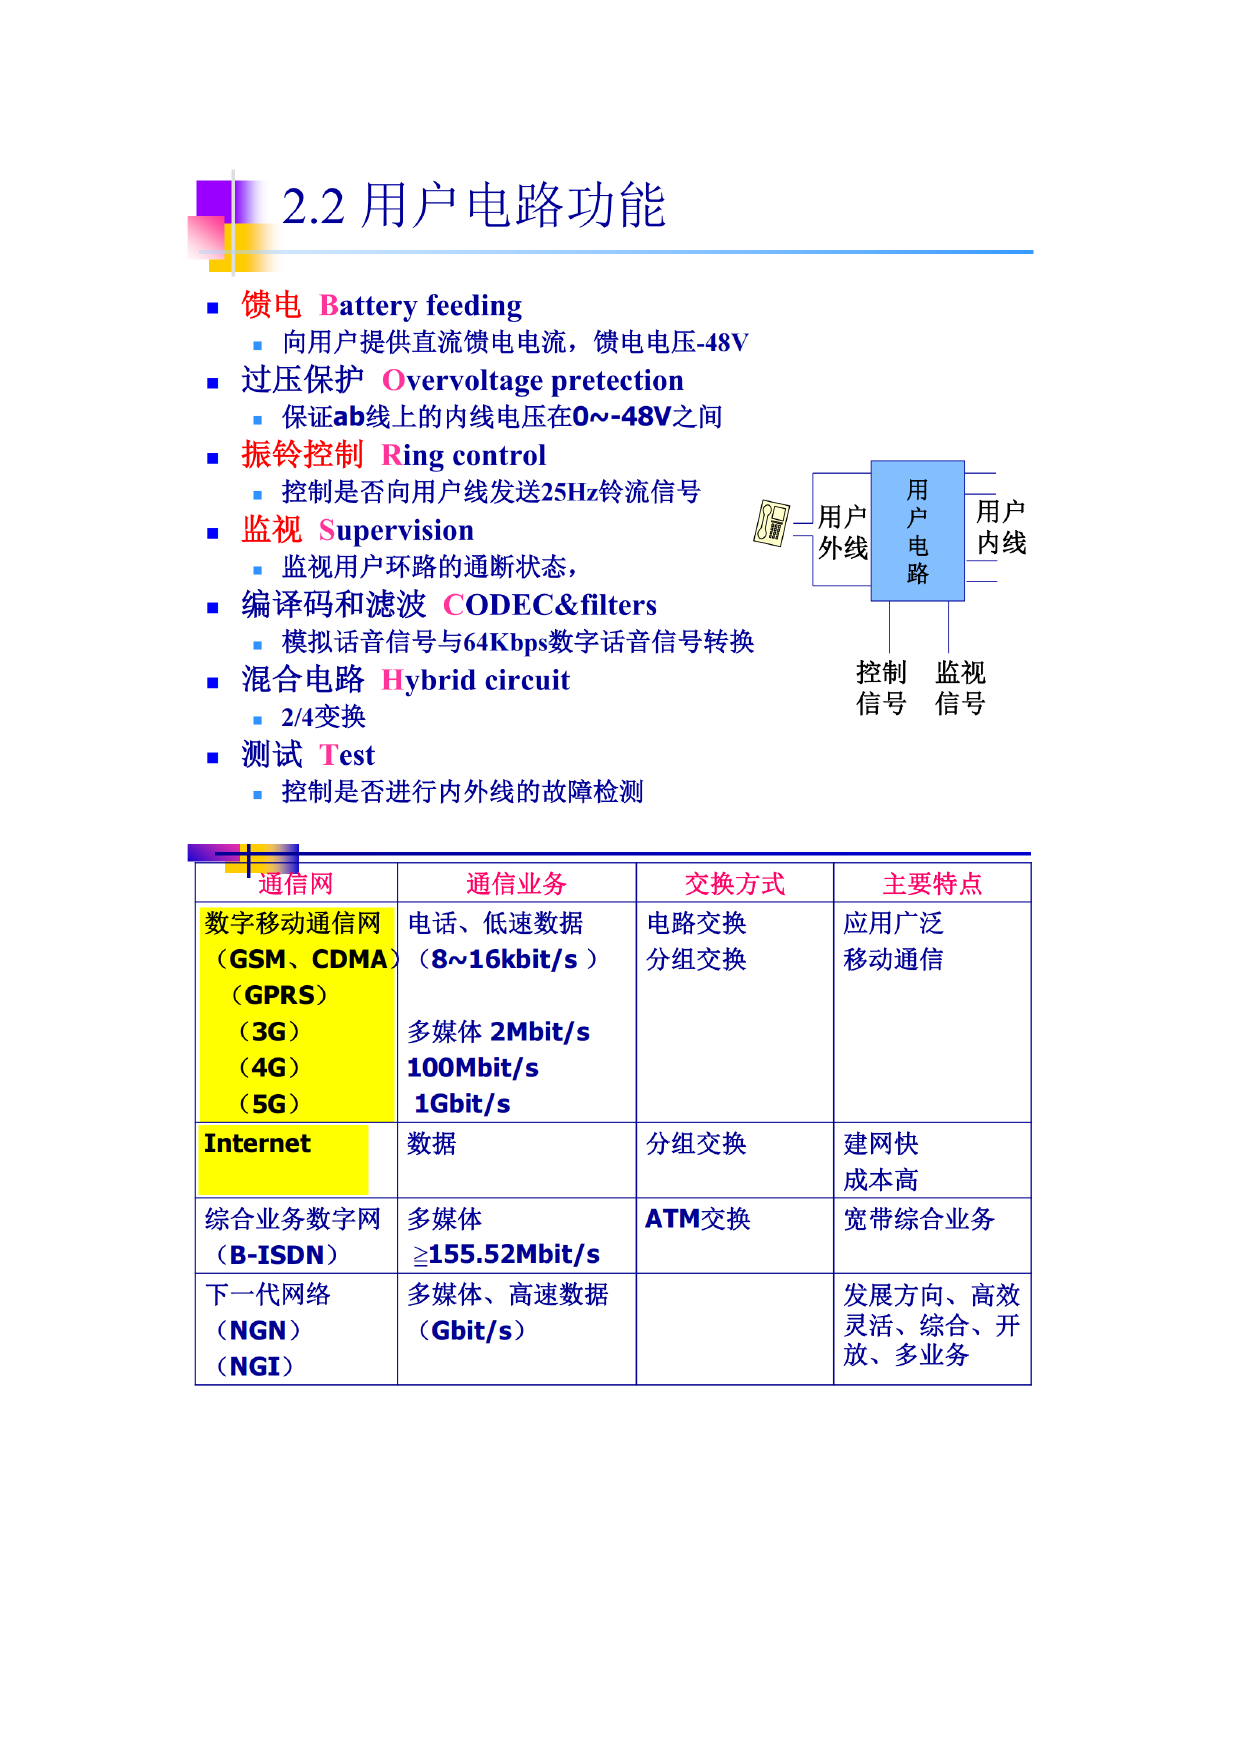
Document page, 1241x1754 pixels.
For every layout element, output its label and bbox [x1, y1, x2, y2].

picture [187, 162, 1052, 825]
picture [187, 844, 1053, 1394]
